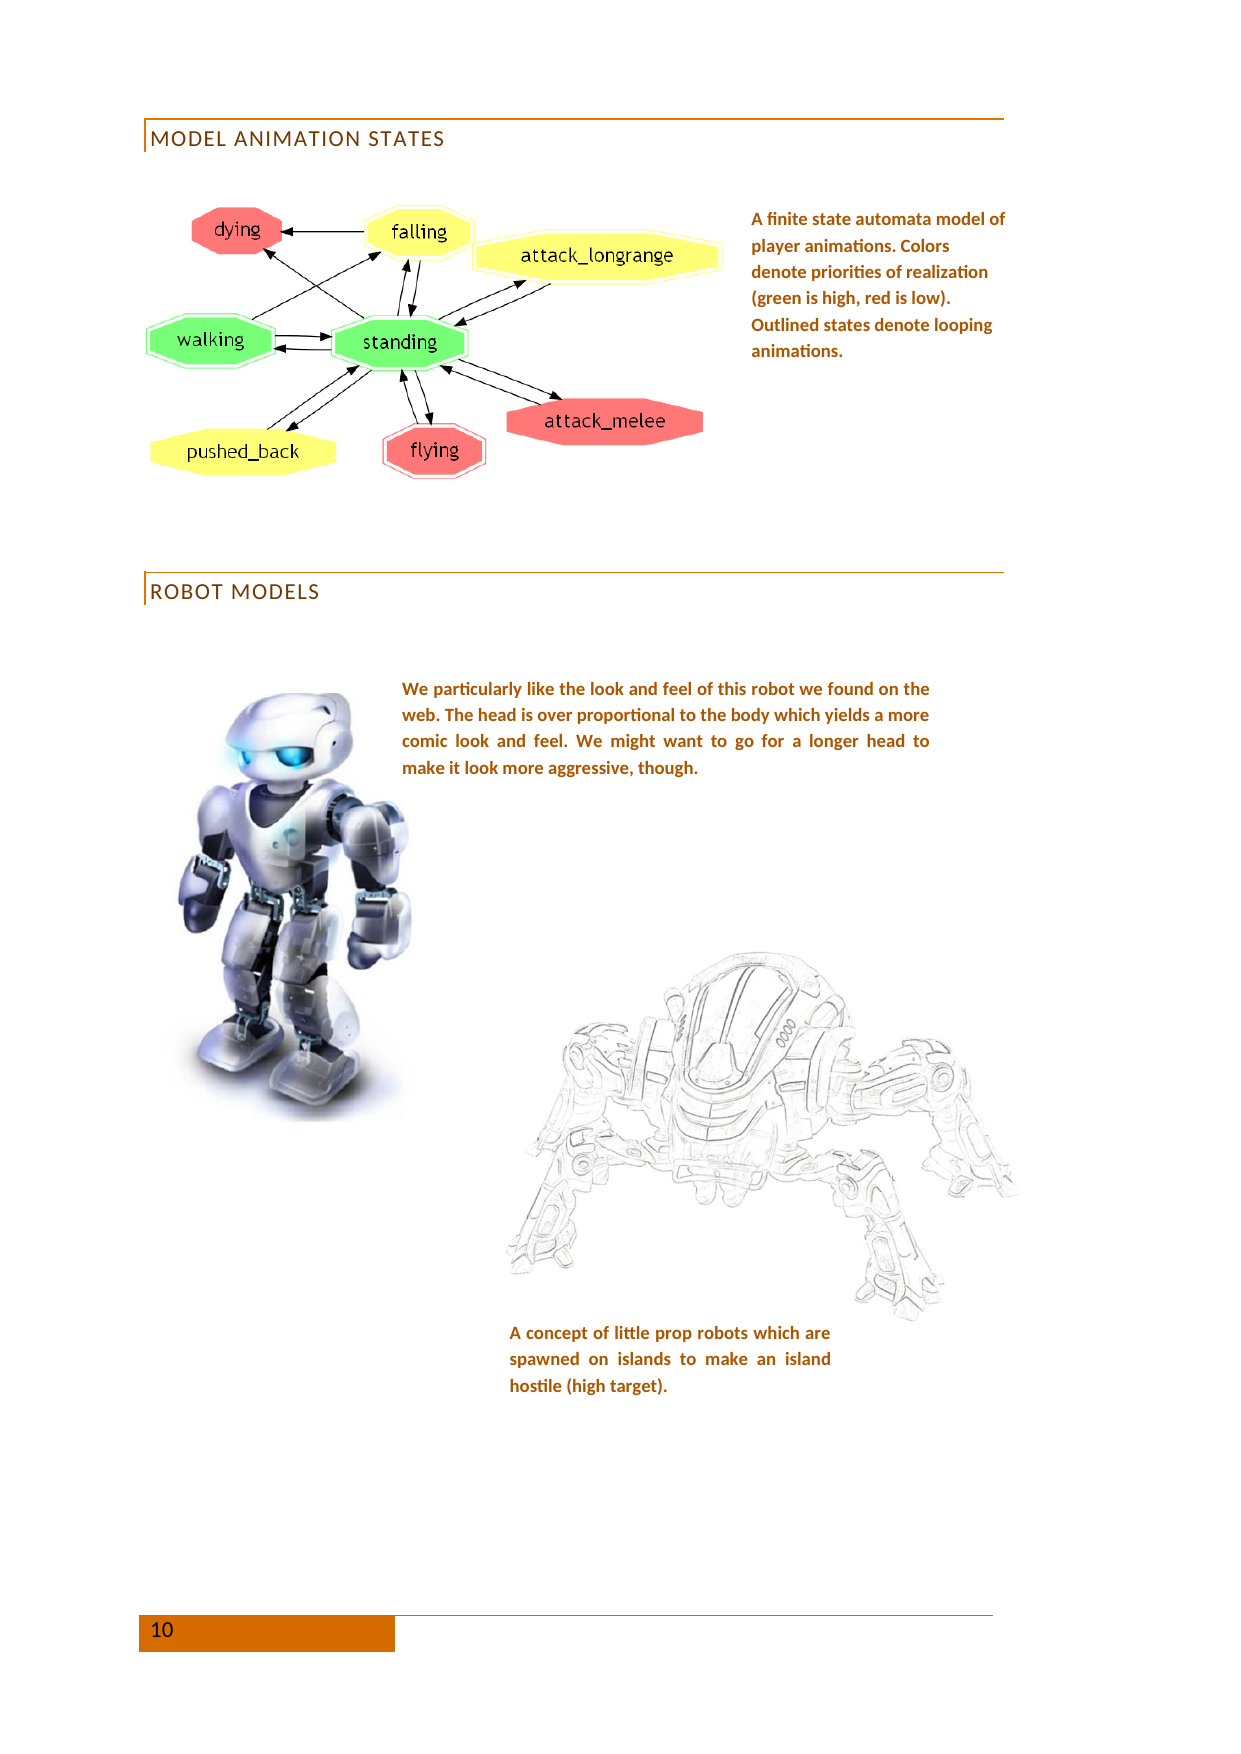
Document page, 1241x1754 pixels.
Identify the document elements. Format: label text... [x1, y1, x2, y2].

picture [141, 200, 727, 483]
subtitle ROBOT MODELS [146, 573, 1004, 605]
subtitle Model Animation States [146, 120, 1004, 152]
picture [481, 946, 1062, 1323]
picture [141, 693, 437, 1122]
